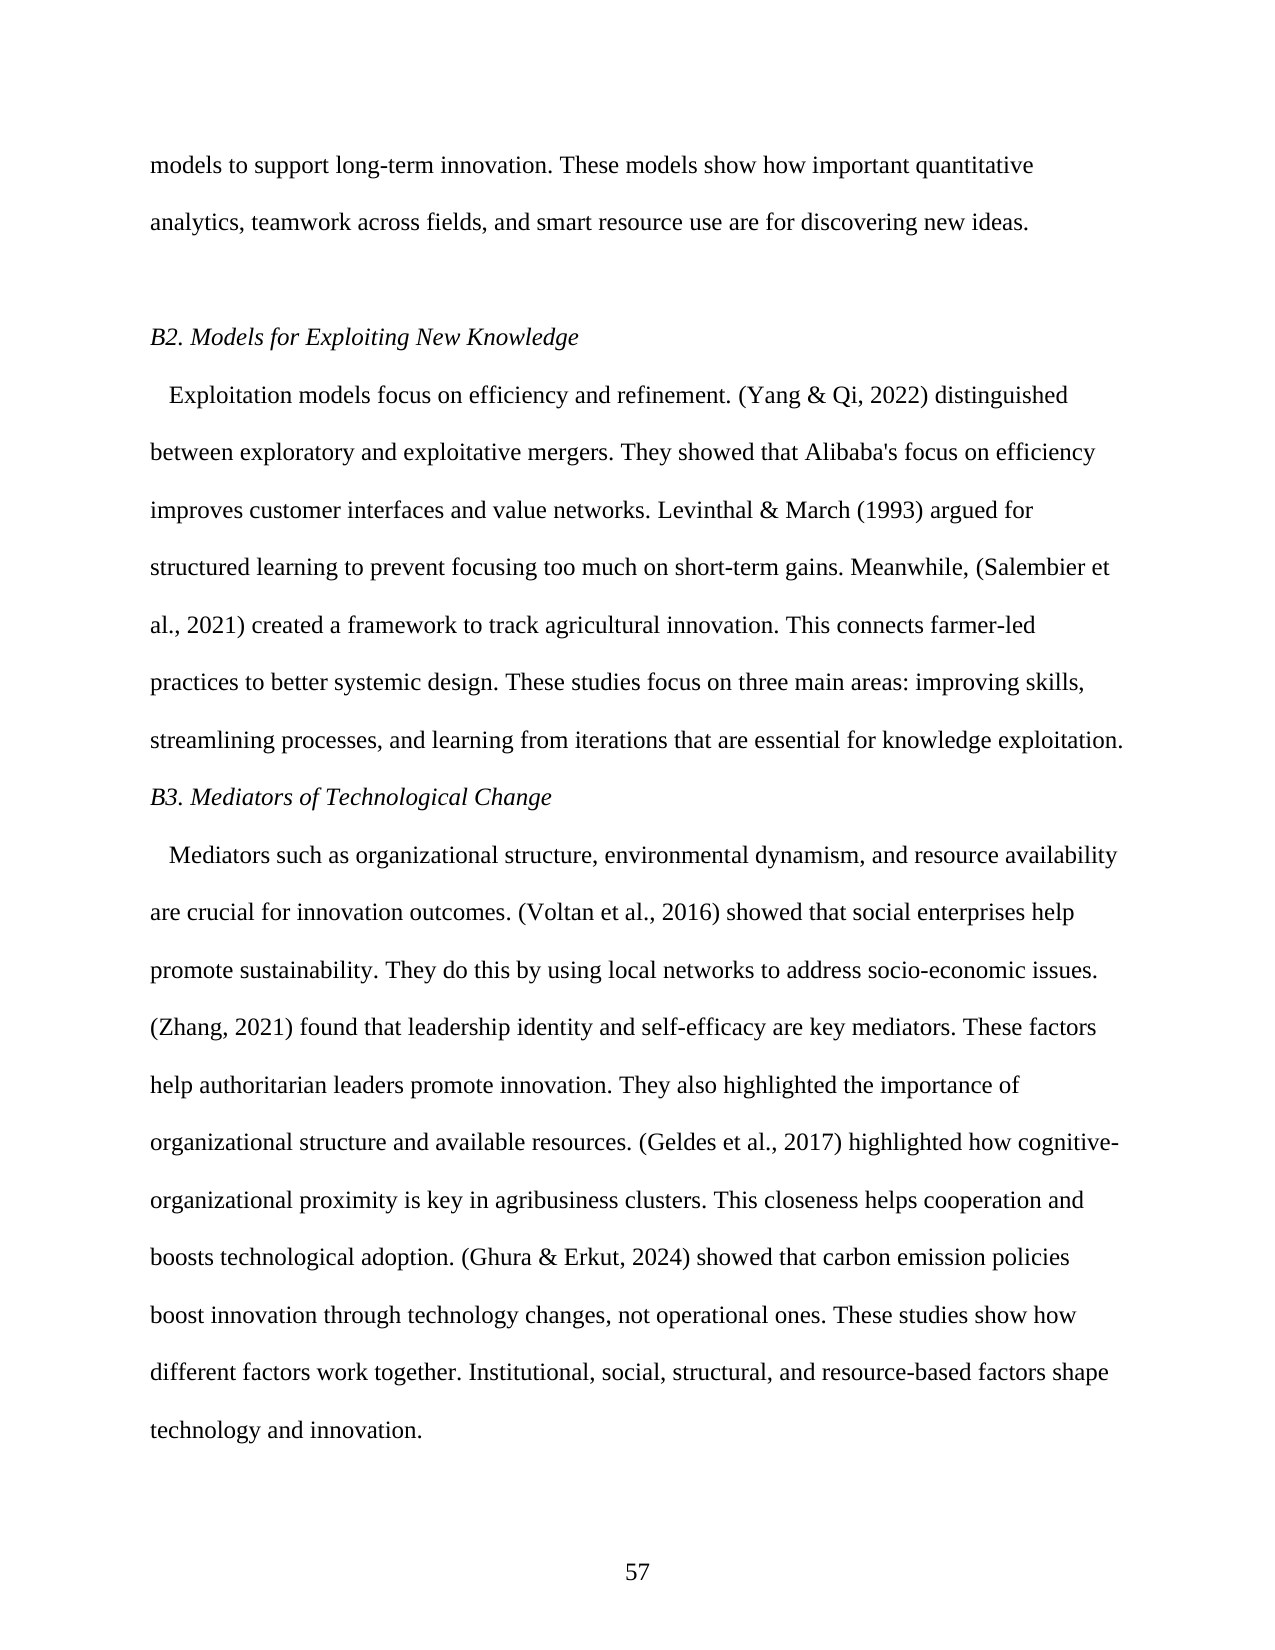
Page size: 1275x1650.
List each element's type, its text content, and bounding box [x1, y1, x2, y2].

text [150, 150, 1125, 236]
text B2. Models for Exploiting New Knowledge [150, 322, 1125, 351]
text B3. Mediators of Technological Change [150, 782, 1125, 811]
text Mediators such as organizational structure, environmental dynamism, and resource availability are crucial for innovation outcomes. (Voltan et al., 2016) showed that social enterprises help promote sustainability. They do this by using local networks to address socio-economic issues. (Zhang, 2021) found that leadership identity and self-efficacy are key mediators. These factors help authoritarian leaders promote innovation. They also highlighted the importance of organizational structure and available resources. (Geldes et al., 2017) highlighted how cognitive-organizational proximity is key in agribusiness clusters. This closeness helps cooperation and boosts technological adoption. (Ghura & Erkut, 2024) showed that carbon emission policies boost innovation through technology changes, not operational ones. These studies show how different factors work together. Institutional, social, structural, and resource-based factors shape technology and innovation. [150, 840, 1125, 1444]
text Exploitation models focus on efficiency and refinement. (Yang & Qi, 2022) distinguished between exploratory and exploitative mergers. They showed that Alibaba's focus on efficiency improves customer interfaces and value networks. Levinthal & March (1993) argued for structured learning to prevent focusing too much on short-term gains. Meanwhile, (Salembier et al., 2021) created a framework to track agricultural innovation. This connects farmer-led practices to better systemic design. These studies focus on three main areas: improving skills, streamlining processes, and learning from iterations that are essential for knowledge exploitation. [150, 380, 1125, 754]
